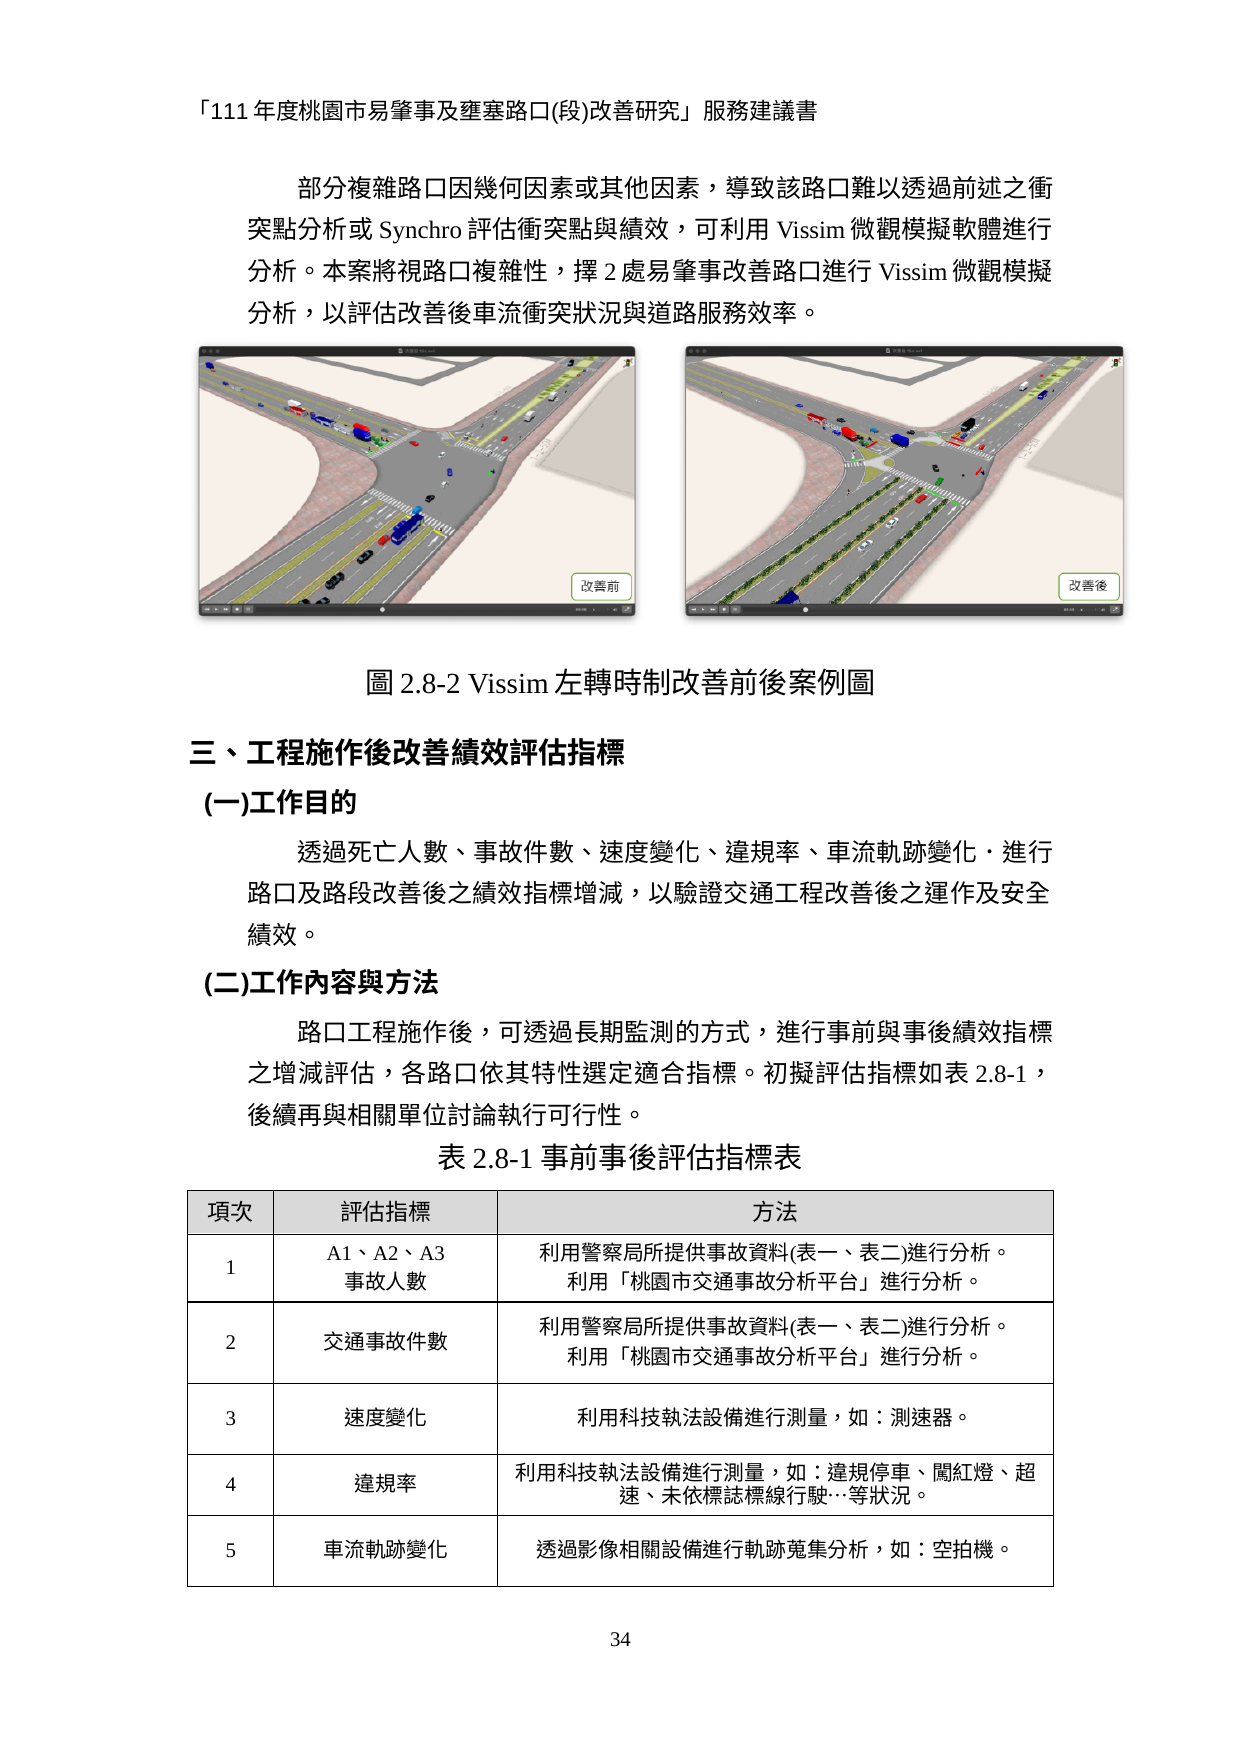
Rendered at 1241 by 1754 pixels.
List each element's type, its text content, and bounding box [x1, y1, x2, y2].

text 圖2.8-2 Vissim左轉時制改善前後案例圖 [187, 660, 1053, 702]
table_cell 交通事故件數 [274, 1303, 497, 1382]
table_cell 車流軌跡變化 [274, 1516, 497, 1586]
table_cell 速度變化 [274, 1384, 497, 1454]
table_cell 違規率 [274, 1455, 497, 1515]
table_header 項次 [188, 1191, 273, 1233]
text (二)工作內容與方法 [150, 959, 1053, 1001]
table_cell 5 [188, 1516, 273, 1586]
text 表2.8-1 事前事後評估指標表 [187, 1150, 1053, 1173]
table_cell 2 [188, 1303, 273, 1382]
text 三、工程施作後改善績效評估指標 [188, 727, 1053, 772]
table_cell 1 [188, 1235, 273, 1301]
table_cell 3 [188, 1384, 273, 1454]
text (一)工作目的 [150, 779, 1053, 821]
text 透過死亡人數、事故件數、速度變化、違規率、車流軌跡變化．進行路口及路段改善後之績效指標增減，以驗證交通工程改善後之運作及安全績效。 [247, 828, 1053, 953]
text 路口工程施作後，可透過長期監測的方式，進行事前與事後績效指標之增減評估，各路口依其特性選定適合指標。初擬評估指標如表2.8-1，後續再與相關單位討論執行可行性。 [247, 1008, 1053, 1133]
table_cell 利用警察局所提供事故資料(表一、表二)進行分析。 利用「桃園市交通事故分析平台」進行分析。 [498, 1235, 1053, 1301]
table_header 評估指標 [274, 1191, 497, 1233]
table_cell 利用警察局所提供事故資料(表一、表二)進行分析。 利用「桃園市交通事故分析平台」進行分析。 [498, 1303, 1053, 1382]
text 部分複雜路口因幾何因素或其他因素，導致該路口難以透過前述之衝突點分析或Synchro評估衝突點與績效，可利用Vissim微觀模擬軟體進行分析。本案將視路口複雜性，擇2處易肇事改善路口進行Vissim微觀模擬分析，以評估改善後車流衝突狀況與道路服務效率。 [247, 164, 1053, 331]
table_cell A1、A2、A3 事故人數 [274, 1235, 497, 1301]
table_cell 透過影像相關設備進行軌跡蒐集分析，如：空拍機。 [498, 1516, 1053, 1586]
table_cell 利用科技執法設備進行測量，如：違規停車、闖紅燈、超速、未依標誌標線行駛…等狀況。 [498, 1455, 1053, 1515]
table_cell 4 [188, 1455, 273, 1515]
table_cell 利用科技執法設備進行測量，如：測速器。 [498, 1384, 1053, 1454]
table_header 方法 [498, 1191, 1053, 1233]
